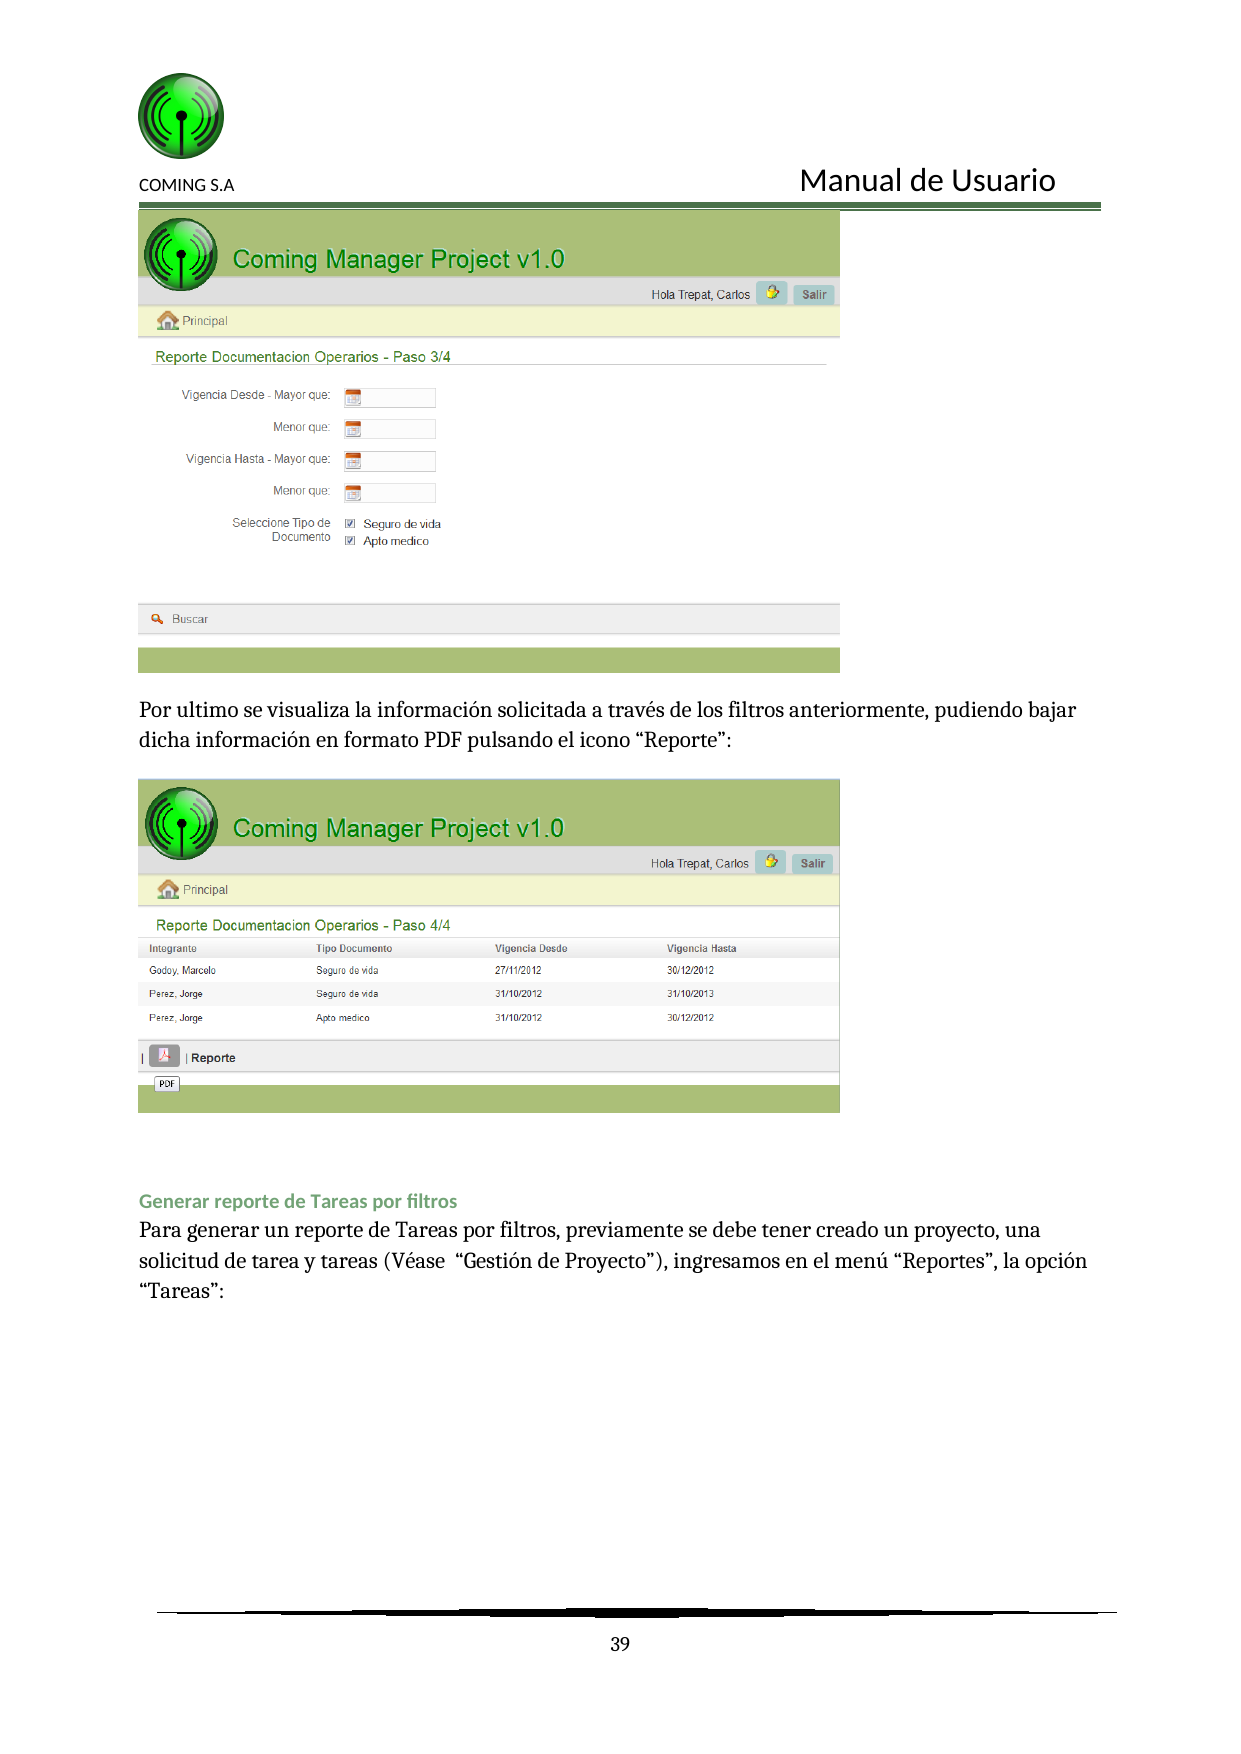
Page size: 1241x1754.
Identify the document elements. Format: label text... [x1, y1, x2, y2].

subtitle Generar reporte de Tareas por filtros [139, 1188, 1101, 1213]
picture [138, 778, 840, 1113]
text Para generar un reporte de Tareas por filtros, previamente se debe tener creado un proyecto, una solicitud de tarea y tareas (Véase “Gestión de Proyecto”), ingresamos en el menú “Reportes”, la opción “Tareas”: [139, 1217, 1101, 1304]
picture [138, 73, 224, 159]
picture [138, 210, 840, 673]
text Por ultimo se visualiza la información solicitada a través de los filtros anteriormente, pudiendo bajar dicha información en formato PDF pulsando el icono “Reporte”: [139, 697, 1101, 754]
